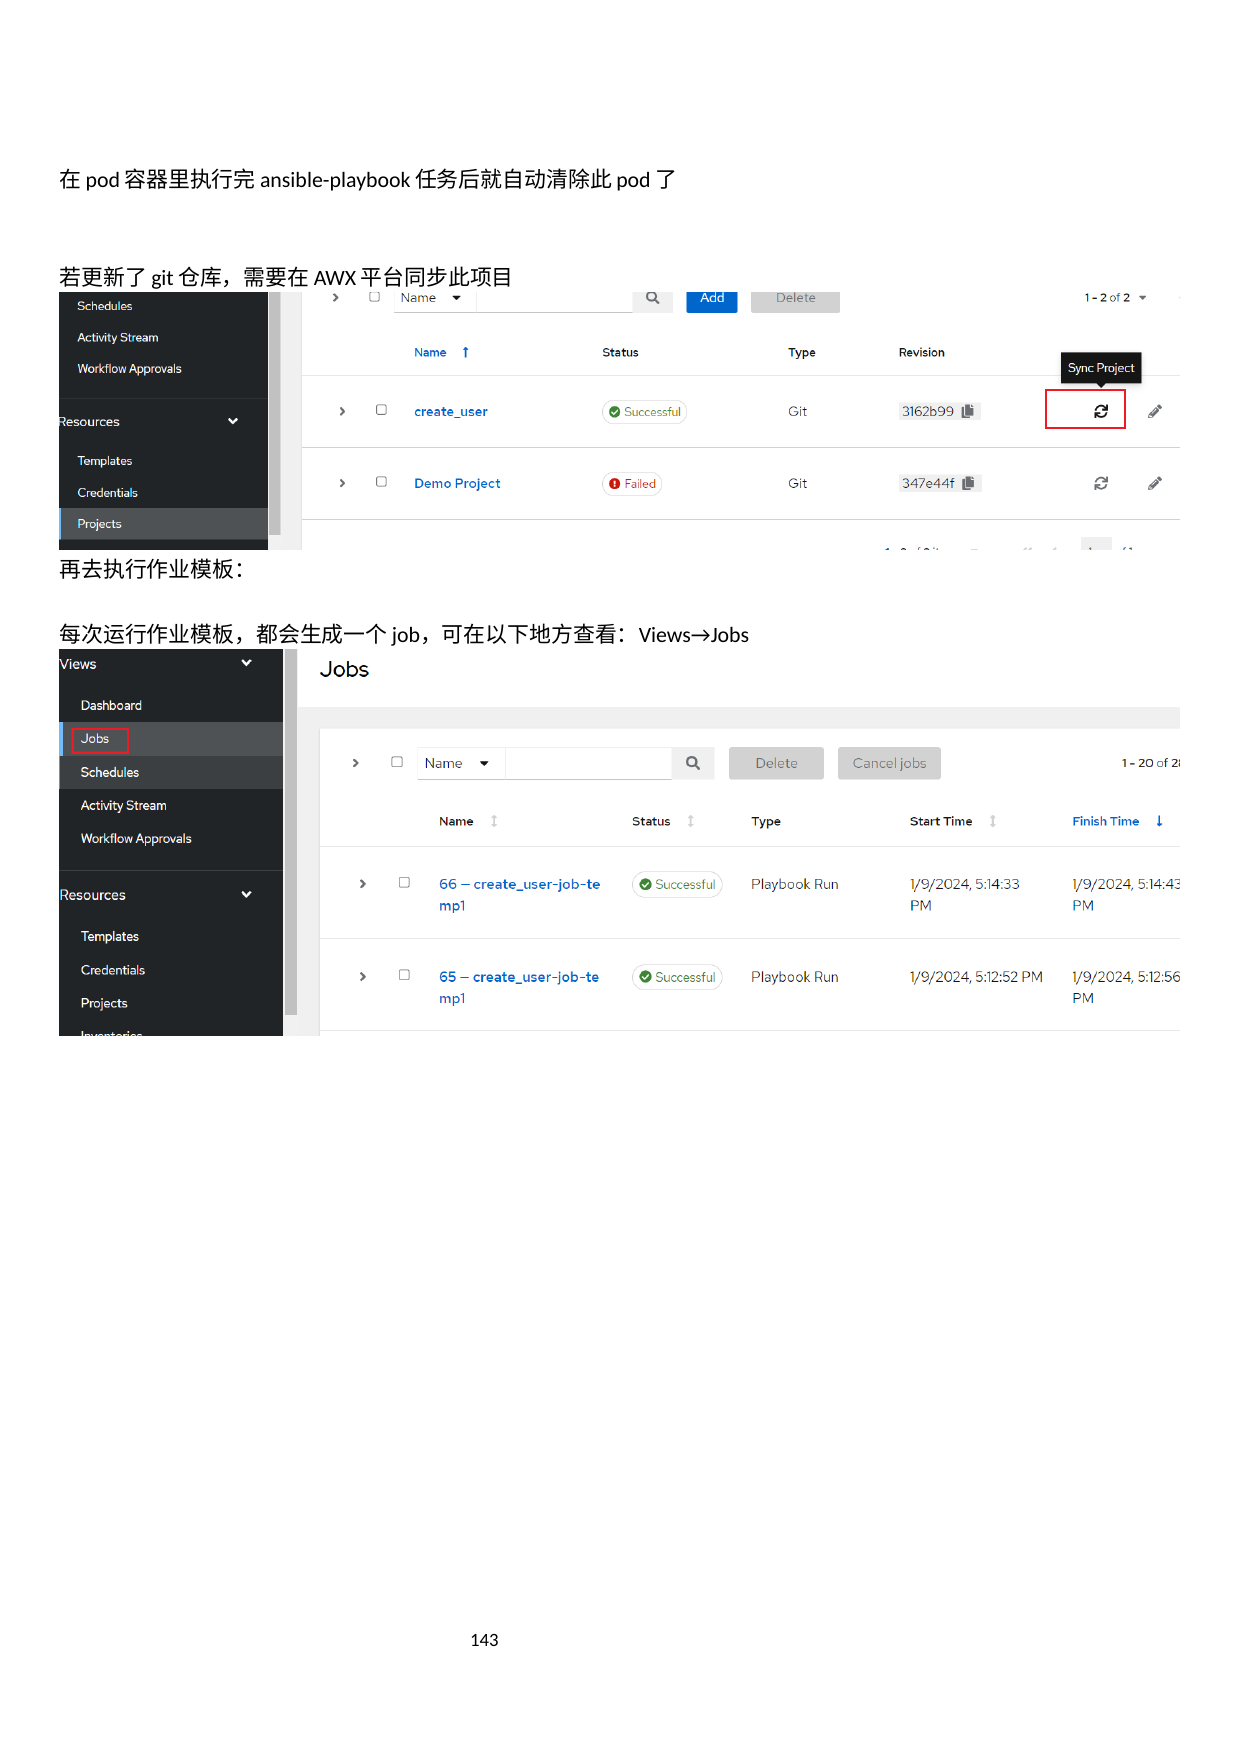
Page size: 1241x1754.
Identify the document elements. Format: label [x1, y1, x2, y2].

picture [59, 649, 1180, 1036]
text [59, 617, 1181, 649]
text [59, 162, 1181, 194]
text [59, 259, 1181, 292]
picture [59, 292, 1181, 550]
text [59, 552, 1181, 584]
